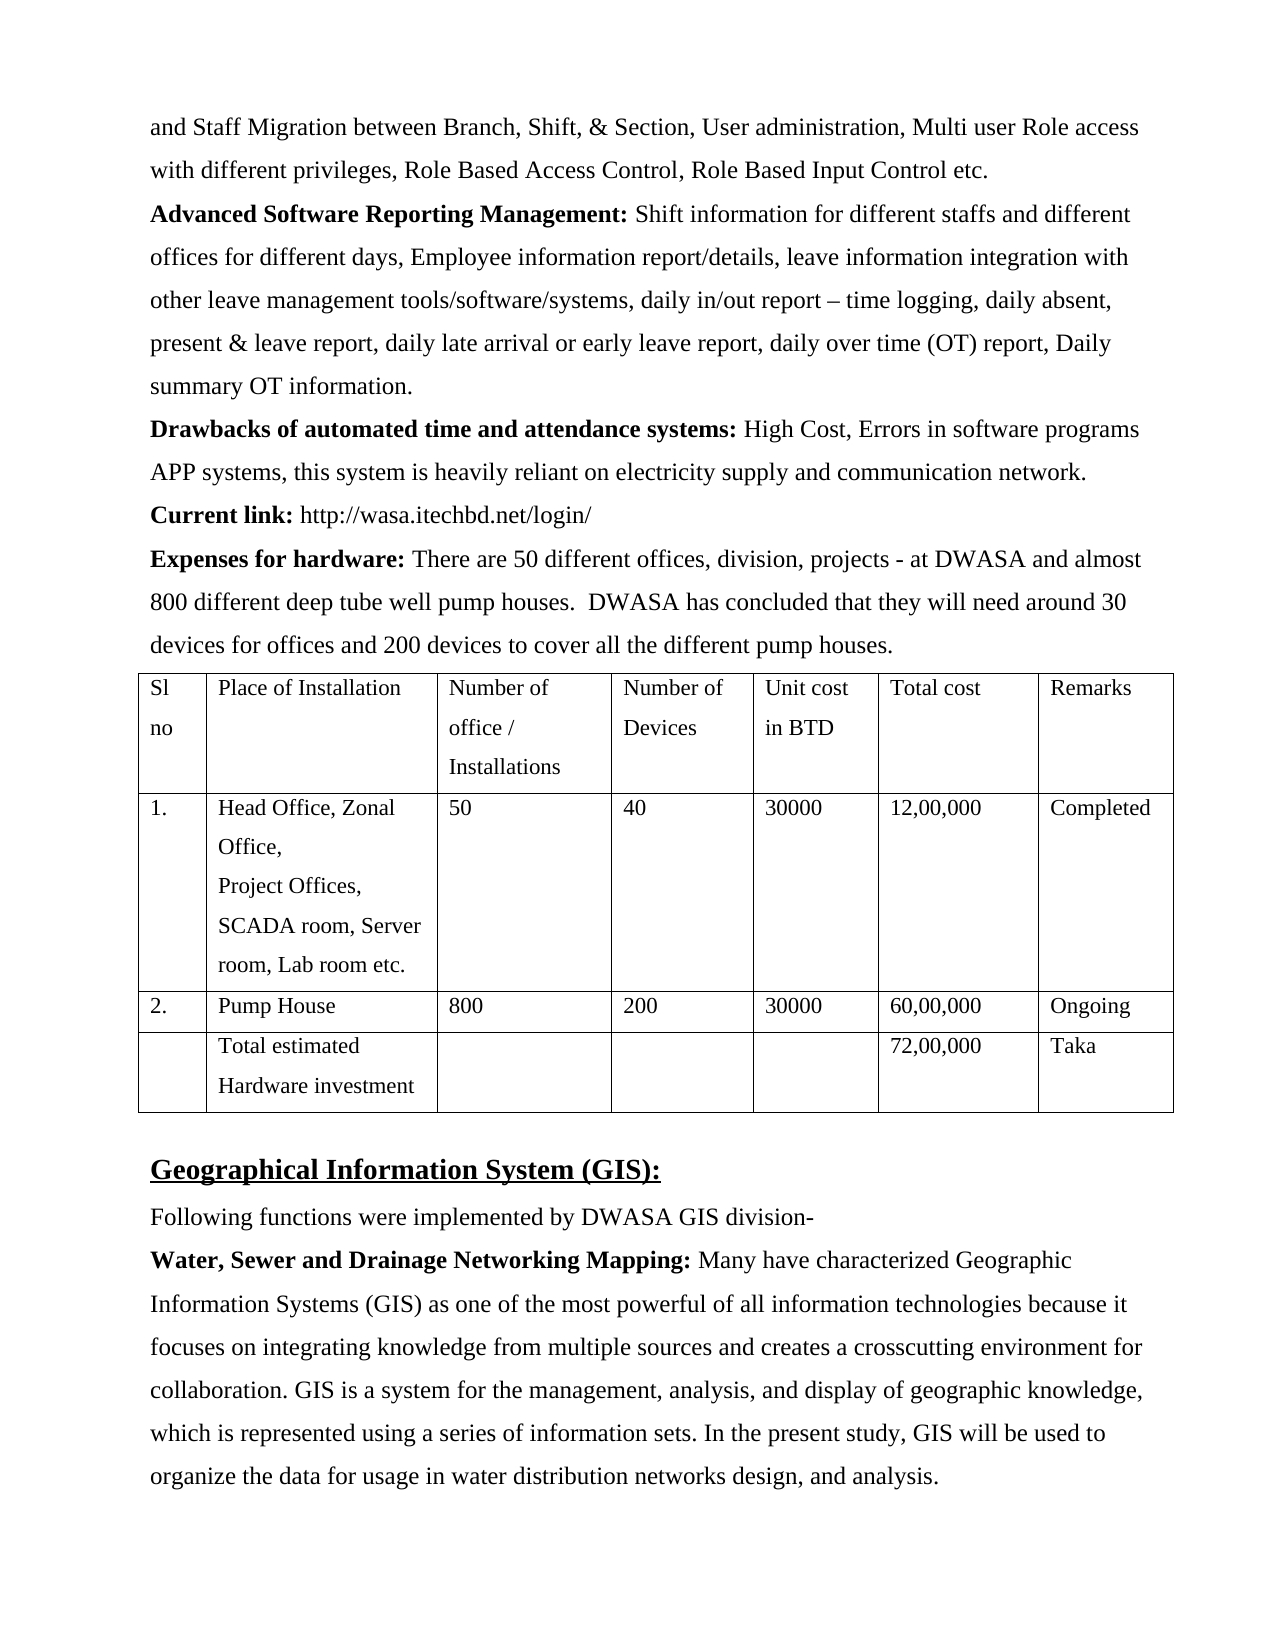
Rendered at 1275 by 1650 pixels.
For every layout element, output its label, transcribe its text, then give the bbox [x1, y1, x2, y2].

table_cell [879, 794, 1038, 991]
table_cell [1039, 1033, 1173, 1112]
text Drawbacks of automated time and attendance systems: High Cost, Errors in software programs APP systems, this system is heavily reliant on electricity supply and communication network. [150, 414, 1162, 486]
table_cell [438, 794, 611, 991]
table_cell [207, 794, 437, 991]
text Following functions were implemented by DWASA GIS division- [150, 1202, 1162, 1231]
text Advanced Software Reporting Management: Shift information for different staffs and different offices for different days, Employee information report/details, leave information integration with other leave management tools/software/systems, daily in/out report – time logging, daily absent, present & leave report, daily late arrival or early leave report, daily over time (OT) report, Daily summary OT information. [150, 199, 1162, 400]
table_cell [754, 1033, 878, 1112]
table_header Sl no [139, 674, 206, 793]
table_header Number of Devices [612, 674, 753, 793]
text Water, Sewer and Drainage Networking Mapping: Many have characterized Geographic Information Systems (GIS) as one of the most powerful of all information technologies because it focuses on integrating knowledge from multiple sources and creates a crosscutting environment for collaboration. GIS is a system for the management, analysis, and display of geographic knowledge, which is represented using a series of information sets. In the present study, GIS will be used to organize the data for usage in water distribution networks design, and analysis. [150, 1246, 1162, 1490]
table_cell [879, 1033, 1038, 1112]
text Current link: http://wasa.itechbd.net/login/ [150, 501, 1162, 529]
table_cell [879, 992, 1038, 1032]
table_header Total cost [879, 674, 1038, 793]
text Geographical Information System (GIS): [150, 1152, 1162, 1186]
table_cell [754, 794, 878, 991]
table_header Place of Installation [207, 674, 437, 793]
table_header Number of office / Installations [438, 674, 611, 793]
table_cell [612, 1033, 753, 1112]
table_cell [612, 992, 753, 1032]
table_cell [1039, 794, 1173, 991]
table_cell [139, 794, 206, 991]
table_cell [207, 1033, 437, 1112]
text Expenses for hardware: There are 50 different offices, division, projects - at DWASA and almost 800 different deep tube well pump houses. DWASA has concluded that they will need around 30 devices for offices and 200 devices to cover all the different pump houses. [150, 544, 1162, 659]
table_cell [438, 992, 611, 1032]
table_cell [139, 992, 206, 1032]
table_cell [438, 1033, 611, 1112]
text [150, 112, 1162, 184]
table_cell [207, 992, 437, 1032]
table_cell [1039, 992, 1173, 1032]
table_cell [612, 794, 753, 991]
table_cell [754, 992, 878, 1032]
table_header Unit cost in BTD [754, 674, 878, 793]
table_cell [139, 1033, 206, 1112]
table_header Remarks [1039, 674, 1173, 793]
